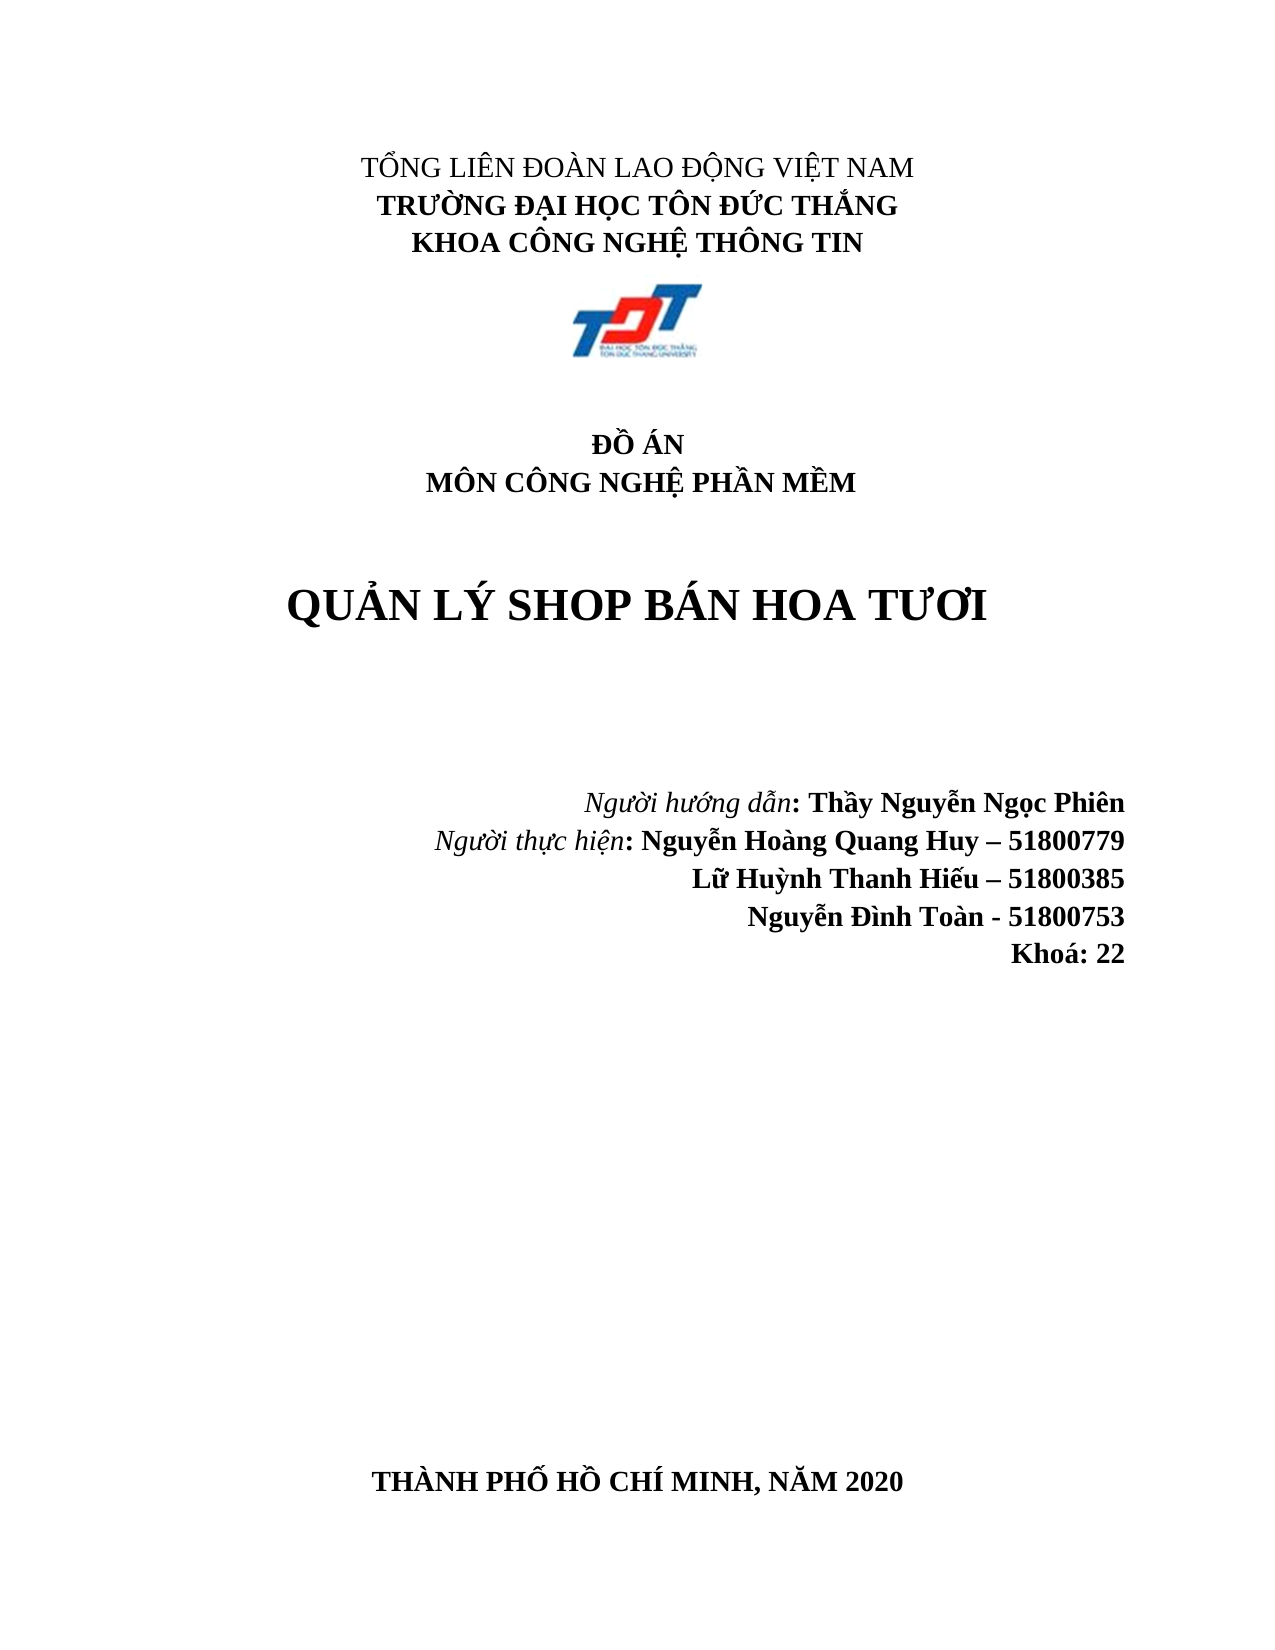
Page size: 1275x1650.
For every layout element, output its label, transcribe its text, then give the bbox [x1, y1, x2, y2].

text Khoá: 22 [150, 936, 1125, 970]
picture [572, 263, 703, 385]
text THÀNH PHỐ HỒ CHÍ MINH, NĂM 2020 [150, 1464, 1125, 1498]
text KHOA CÔNG NGHỆ THÔNG TIN [150, 225, 1125, 259]
text ĐỒ ÁN [150, 427, 1125, 461]
text Lữ Huỳnh Thanh Hiếu – 51800385 [150, 861, 1125, 894]
text Người thực hiện: Nguyễn Hoàng Quang Huy – 51800779 [150, 823, 1125, 857]
text TỔNG LIÊN ĐOÀN LAO ĐỘNG VIỆT NAM [150, 150, 1125, 183]
text Nguyễn Đình Toàn - 51800753 [150, 899, 1125, 932]
text QUẢN LÝ SHOP BÁN HOA TƯƠI [150, 578, 1125, 631]
text TRƯỜNG ĐẠI HỌC TÔN ĐỨC THẮNG [150, 188, 1125, 221]
text MÔN CÔNG NGHỆ PHẦN MỀM [150, 465, 1125, 498]
text Người hướng dẫn: Thầy Nguyễn Ngọc Phiên [150, 786, 1125, 819]
